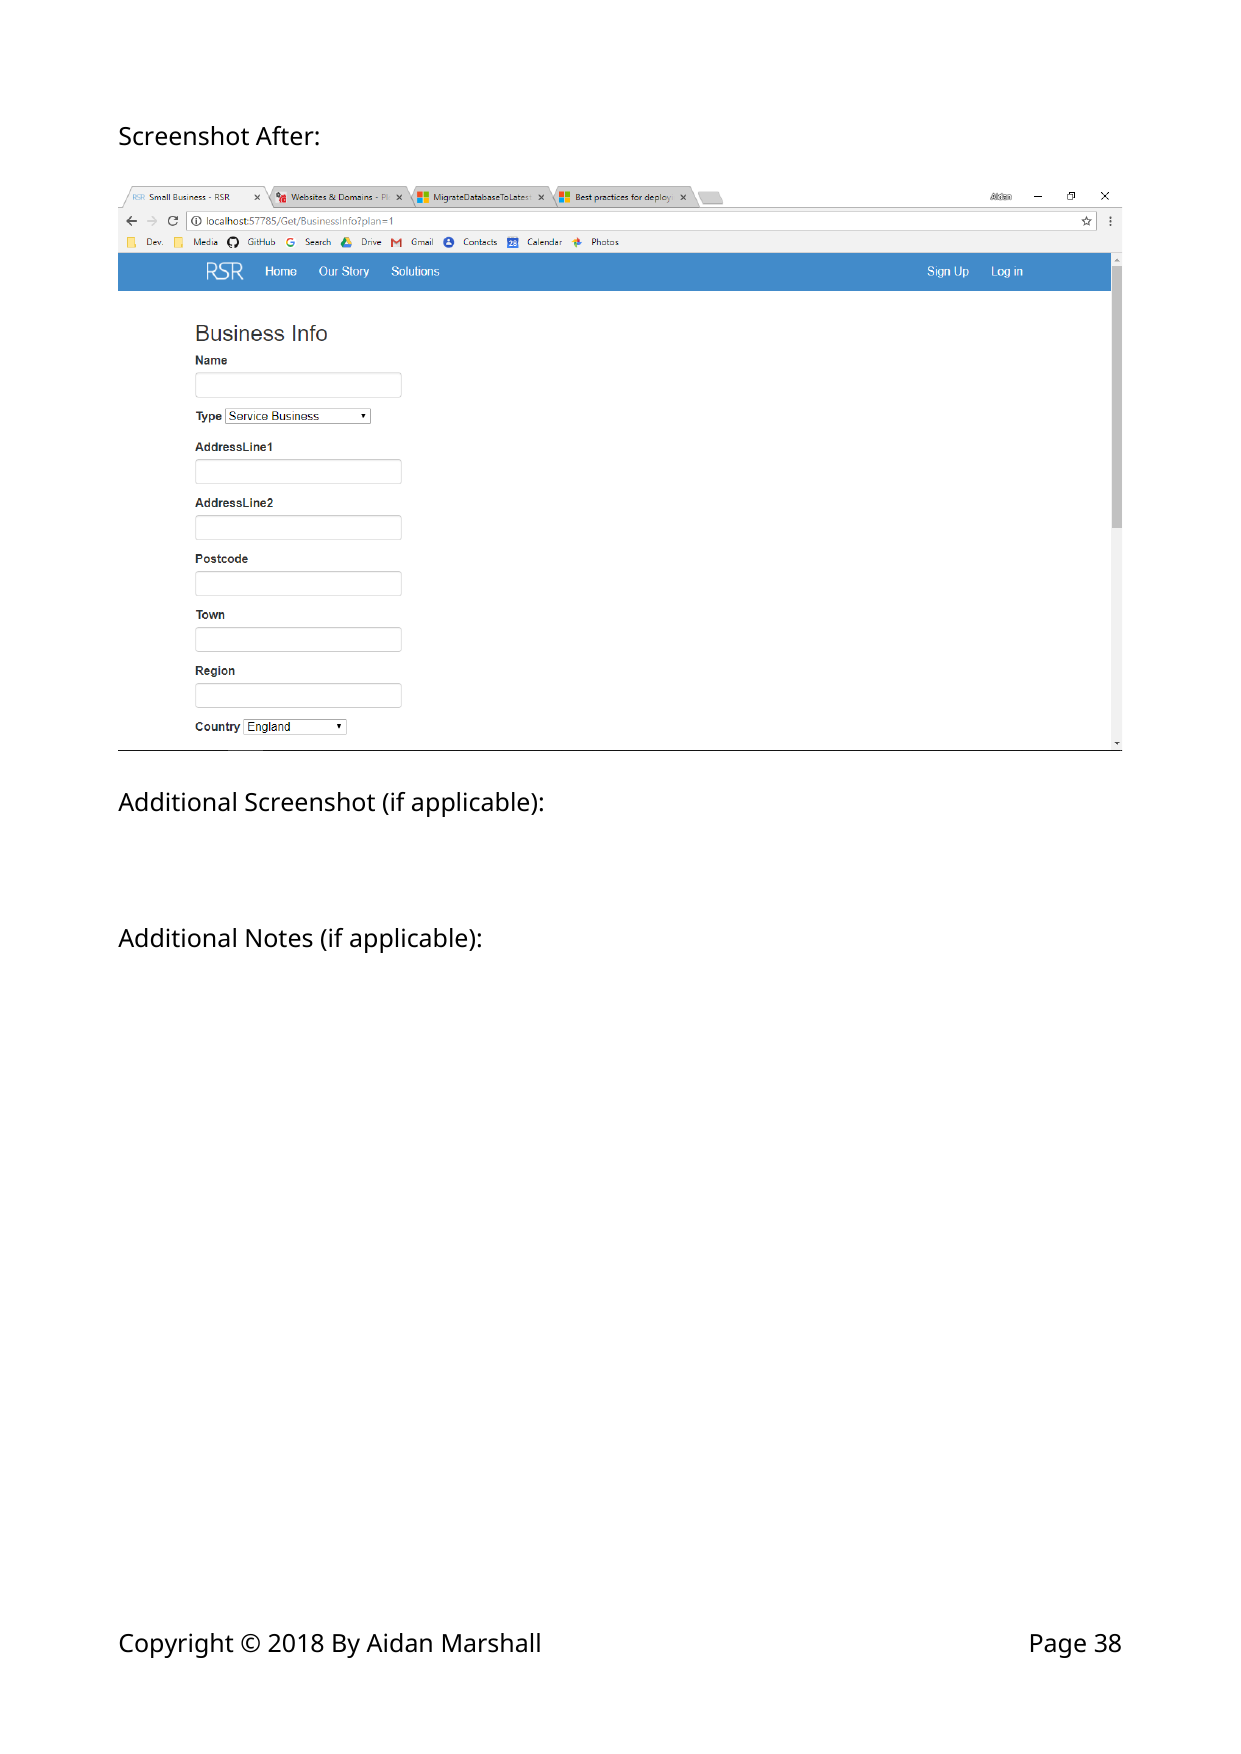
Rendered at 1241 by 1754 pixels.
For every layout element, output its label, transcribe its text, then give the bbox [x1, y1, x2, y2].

text Screenshot After: [118, 118, 1122, 152]
text Additional Notes (if applicable): [118, 921, 1122, 955]
picture [118, 186, 1123, 751]
text Additional Screenshot (if applicable): [118, 785, 1122, 819]
